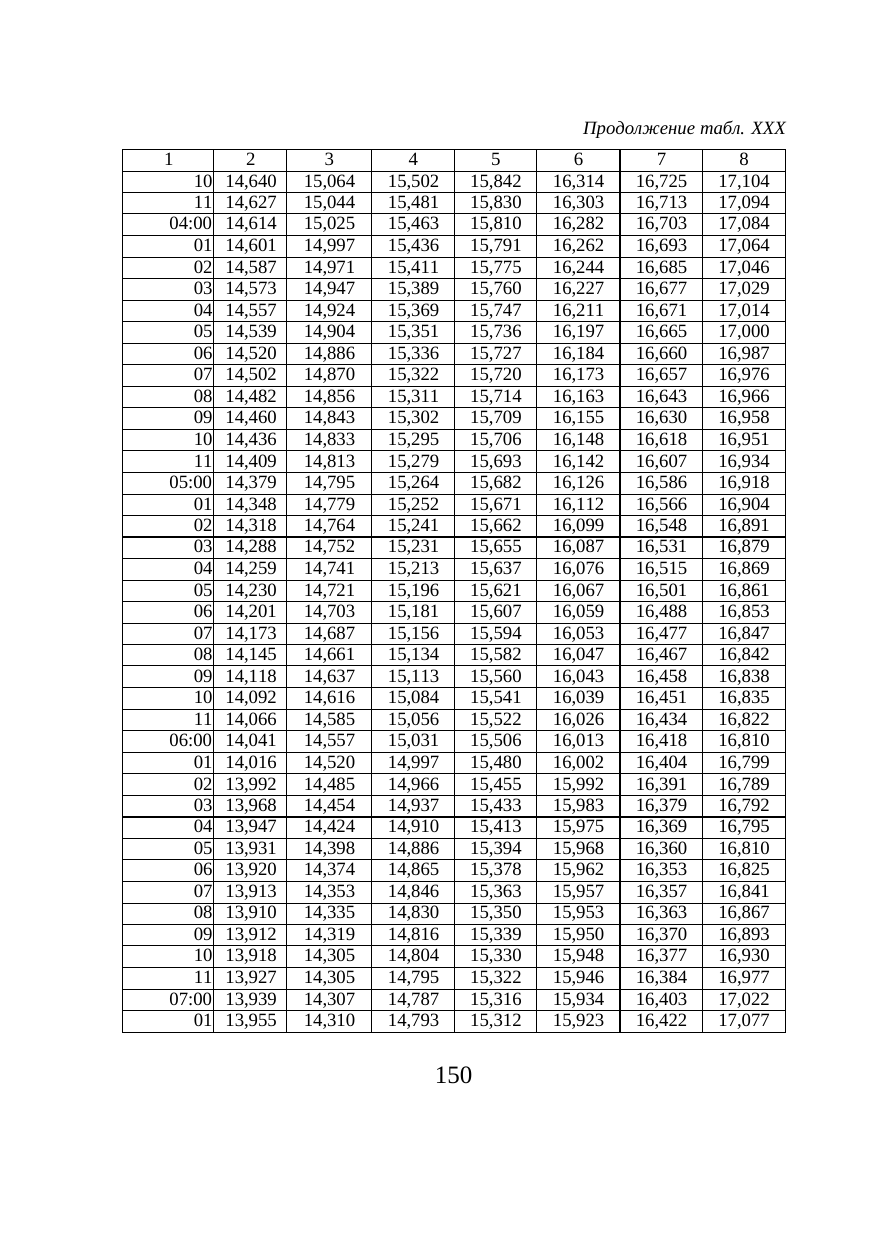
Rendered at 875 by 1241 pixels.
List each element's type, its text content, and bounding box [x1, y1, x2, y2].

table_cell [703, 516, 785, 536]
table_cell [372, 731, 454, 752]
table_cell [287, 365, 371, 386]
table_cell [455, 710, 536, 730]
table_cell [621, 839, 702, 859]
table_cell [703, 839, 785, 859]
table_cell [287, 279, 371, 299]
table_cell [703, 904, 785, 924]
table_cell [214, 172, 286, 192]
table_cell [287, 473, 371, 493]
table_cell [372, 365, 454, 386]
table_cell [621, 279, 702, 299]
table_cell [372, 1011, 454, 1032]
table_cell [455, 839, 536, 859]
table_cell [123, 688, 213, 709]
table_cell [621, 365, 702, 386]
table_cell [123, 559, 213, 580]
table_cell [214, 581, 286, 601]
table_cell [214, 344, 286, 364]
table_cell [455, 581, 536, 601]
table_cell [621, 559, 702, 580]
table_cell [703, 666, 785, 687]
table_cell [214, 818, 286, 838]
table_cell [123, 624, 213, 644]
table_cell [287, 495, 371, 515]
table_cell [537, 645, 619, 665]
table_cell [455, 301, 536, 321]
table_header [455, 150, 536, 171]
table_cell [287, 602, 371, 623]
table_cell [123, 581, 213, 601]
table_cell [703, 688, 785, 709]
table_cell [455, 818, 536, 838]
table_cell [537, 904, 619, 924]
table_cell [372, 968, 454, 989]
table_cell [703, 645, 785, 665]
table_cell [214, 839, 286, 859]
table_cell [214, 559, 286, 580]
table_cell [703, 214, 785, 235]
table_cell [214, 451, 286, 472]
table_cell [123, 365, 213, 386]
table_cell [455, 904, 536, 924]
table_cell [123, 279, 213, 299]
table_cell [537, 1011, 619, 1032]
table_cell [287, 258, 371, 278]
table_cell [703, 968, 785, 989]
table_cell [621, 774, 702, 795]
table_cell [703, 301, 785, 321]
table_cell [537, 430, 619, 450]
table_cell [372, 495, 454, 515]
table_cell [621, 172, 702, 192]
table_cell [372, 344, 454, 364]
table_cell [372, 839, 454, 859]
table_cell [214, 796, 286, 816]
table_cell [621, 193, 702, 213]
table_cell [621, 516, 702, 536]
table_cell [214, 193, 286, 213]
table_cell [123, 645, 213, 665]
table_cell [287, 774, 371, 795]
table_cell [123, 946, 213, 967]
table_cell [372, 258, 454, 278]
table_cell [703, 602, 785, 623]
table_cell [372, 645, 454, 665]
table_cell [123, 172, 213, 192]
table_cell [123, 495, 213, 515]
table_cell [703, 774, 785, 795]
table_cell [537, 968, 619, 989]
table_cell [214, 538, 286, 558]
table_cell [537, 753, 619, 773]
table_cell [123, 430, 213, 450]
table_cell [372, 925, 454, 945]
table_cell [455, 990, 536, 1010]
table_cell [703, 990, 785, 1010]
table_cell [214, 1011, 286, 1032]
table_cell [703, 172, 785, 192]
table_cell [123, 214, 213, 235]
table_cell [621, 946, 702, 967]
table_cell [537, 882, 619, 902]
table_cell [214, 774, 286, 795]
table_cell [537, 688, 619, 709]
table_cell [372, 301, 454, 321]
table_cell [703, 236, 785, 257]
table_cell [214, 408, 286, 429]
subtitle 150 [198, 1060, 709, 1088]
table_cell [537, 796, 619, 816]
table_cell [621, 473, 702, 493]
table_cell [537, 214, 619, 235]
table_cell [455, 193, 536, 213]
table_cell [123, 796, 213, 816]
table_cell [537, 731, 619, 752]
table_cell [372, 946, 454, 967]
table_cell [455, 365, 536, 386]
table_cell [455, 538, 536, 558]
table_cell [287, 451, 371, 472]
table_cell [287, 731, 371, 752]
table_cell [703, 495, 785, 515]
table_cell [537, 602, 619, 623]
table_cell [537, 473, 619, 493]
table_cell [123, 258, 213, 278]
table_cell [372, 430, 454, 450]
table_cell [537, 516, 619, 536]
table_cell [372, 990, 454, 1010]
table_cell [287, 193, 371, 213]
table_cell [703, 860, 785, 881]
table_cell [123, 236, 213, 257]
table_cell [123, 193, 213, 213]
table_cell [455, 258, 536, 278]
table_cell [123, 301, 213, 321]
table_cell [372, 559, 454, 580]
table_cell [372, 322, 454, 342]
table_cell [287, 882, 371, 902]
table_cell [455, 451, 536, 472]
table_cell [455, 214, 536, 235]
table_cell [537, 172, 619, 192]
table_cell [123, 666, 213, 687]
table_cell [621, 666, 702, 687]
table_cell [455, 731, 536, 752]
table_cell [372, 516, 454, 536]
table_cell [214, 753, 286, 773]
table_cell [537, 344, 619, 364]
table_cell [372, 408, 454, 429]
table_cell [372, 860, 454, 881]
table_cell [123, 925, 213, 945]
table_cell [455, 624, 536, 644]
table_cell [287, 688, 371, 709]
text Продолжение табл. XXX [77, 117, 785, 139]
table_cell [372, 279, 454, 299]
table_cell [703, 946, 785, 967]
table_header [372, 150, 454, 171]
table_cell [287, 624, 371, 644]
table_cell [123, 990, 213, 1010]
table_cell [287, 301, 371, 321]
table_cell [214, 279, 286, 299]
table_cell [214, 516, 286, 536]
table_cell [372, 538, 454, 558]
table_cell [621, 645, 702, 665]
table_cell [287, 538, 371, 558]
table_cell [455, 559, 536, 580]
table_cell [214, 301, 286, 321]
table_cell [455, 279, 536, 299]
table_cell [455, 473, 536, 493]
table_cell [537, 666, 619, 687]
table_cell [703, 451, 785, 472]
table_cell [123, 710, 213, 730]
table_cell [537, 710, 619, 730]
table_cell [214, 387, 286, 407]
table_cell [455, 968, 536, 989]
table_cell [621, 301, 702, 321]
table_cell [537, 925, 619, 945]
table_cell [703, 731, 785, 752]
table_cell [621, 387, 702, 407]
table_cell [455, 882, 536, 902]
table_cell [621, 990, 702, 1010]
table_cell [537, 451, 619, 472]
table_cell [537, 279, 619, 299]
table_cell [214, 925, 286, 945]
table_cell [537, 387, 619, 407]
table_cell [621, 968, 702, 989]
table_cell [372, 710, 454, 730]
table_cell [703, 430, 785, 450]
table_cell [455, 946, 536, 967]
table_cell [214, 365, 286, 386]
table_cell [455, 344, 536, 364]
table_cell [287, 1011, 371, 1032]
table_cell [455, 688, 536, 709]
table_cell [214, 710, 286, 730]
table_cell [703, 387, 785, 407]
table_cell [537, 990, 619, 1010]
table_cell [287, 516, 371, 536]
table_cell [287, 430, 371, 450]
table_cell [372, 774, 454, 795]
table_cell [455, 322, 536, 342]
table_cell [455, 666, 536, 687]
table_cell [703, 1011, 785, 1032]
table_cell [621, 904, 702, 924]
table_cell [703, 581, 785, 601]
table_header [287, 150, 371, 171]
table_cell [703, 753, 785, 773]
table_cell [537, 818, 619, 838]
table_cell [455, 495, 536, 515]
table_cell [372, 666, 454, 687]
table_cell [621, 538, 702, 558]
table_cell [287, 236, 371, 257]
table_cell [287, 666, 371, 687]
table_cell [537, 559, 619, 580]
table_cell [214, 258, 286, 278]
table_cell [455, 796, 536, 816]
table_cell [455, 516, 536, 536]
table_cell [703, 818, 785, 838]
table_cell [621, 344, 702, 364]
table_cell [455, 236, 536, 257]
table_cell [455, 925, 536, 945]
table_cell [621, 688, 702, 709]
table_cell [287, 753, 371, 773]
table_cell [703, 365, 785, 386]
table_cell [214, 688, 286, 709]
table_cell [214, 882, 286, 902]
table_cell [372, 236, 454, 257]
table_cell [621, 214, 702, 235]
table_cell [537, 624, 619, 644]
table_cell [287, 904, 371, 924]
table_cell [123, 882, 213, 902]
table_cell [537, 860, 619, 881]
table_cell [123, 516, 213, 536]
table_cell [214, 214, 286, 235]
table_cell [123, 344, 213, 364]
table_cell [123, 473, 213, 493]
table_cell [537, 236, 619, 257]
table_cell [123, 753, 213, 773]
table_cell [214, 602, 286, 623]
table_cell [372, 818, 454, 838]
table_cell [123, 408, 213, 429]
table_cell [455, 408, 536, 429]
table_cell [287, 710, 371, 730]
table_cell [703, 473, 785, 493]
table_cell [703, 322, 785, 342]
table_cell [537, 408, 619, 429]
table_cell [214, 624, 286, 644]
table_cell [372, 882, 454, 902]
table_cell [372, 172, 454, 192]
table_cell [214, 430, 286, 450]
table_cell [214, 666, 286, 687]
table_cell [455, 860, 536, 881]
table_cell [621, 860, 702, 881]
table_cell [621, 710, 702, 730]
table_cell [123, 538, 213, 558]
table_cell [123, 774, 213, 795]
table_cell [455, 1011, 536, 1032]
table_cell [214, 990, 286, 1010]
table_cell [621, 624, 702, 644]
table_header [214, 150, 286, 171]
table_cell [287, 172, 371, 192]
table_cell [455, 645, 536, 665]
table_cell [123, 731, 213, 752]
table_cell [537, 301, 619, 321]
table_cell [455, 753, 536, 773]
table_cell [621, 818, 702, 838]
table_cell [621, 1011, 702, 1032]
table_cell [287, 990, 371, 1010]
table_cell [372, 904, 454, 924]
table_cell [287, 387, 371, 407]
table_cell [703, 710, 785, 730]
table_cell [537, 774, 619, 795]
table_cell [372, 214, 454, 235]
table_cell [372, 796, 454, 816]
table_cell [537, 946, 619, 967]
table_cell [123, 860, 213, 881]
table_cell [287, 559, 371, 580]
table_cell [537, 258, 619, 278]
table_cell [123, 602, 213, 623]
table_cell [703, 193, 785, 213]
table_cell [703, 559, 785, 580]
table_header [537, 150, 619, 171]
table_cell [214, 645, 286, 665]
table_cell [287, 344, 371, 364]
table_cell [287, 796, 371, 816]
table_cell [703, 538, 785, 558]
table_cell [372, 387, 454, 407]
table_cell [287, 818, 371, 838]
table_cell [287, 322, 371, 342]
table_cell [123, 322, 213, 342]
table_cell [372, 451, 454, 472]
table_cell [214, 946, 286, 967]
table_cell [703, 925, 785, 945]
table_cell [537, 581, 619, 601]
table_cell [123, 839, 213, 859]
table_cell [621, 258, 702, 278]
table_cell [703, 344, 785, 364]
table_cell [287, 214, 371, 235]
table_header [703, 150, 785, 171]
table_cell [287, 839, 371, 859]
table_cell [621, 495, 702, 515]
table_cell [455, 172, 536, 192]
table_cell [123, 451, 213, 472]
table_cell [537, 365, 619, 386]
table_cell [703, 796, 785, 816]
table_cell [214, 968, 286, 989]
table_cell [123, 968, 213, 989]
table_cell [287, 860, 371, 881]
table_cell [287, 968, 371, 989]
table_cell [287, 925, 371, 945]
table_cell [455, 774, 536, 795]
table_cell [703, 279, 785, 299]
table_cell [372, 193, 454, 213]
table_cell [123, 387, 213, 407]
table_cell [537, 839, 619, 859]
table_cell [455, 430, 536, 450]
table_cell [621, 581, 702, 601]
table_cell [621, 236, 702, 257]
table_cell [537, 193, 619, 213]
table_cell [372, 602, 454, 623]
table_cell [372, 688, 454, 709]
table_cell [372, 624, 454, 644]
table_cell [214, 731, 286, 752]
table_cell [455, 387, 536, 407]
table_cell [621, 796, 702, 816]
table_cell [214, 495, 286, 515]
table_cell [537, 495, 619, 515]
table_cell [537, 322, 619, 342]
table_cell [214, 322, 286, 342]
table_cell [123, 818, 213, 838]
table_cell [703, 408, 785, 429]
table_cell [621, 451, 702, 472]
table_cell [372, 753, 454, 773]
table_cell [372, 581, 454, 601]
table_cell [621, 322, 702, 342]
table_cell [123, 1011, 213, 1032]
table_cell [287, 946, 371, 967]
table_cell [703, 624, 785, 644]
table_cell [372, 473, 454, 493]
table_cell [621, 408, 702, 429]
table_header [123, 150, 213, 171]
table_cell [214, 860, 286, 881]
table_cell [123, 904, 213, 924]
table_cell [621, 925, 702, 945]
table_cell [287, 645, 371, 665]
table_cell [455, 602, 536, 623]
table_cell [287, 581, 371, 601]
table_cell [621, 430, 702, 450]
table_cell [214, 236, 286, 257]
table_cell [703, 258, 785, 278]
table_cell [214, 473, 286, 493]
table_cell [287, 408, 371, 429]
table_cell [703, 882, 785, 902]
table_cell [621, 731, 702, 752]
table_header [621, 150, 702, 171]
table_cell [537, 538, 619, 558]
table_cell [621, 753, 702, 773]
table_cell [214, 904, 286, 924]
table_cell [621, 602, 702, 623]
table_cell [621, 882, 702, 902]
